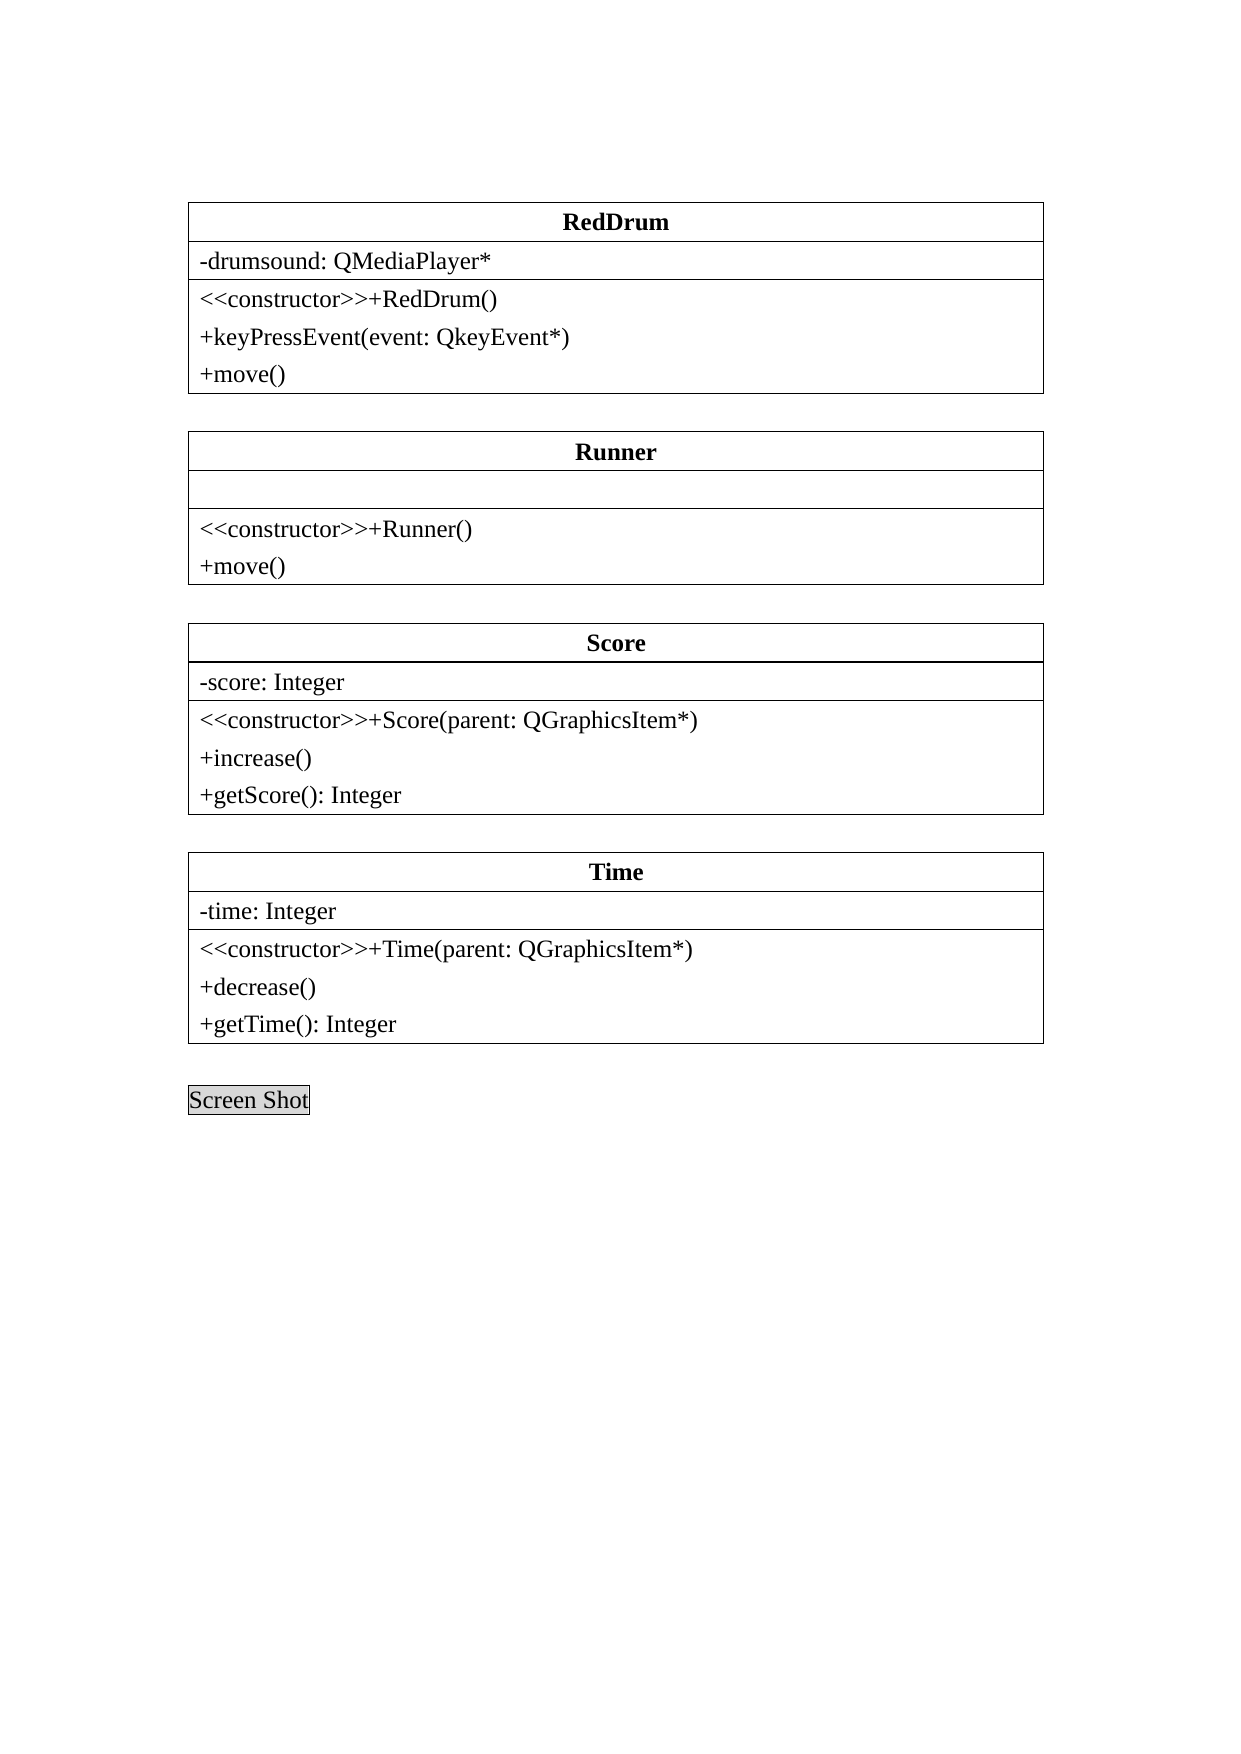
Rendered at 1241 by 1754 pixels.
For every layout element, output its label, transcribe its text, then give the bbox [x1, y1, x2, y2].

table_cell <<constructor>>+Score(parent: QGraphicsItem*) +increase() +getScore(): Integer [189, 701, 1043, 813]
table_cell <<constructor>>+RedDrum() +keyPressEvent(event: QkeyEvent*) +move() [189, 280, 1043, 393]
table_cell <<constructor>>+Time(parent: QGraphicsItem*) +decrease() +getTime(): Integer [189, 930, 1043, 1043]
table_header RedDrum [189, 203, 1043, 241]
text Screen Shot [187, 1081, 1053, 1119]
table_cell -time: Integer [189, 892, 1043, 929]
table_header Score [189, 624, 1043, 661]
table_cell <<constructor>>+Runner() +move() [189, 509, 1043, 584]
table_cell -drumsound: QMediaPlayer* [189, 242, 1043, 279]
table_cell [189, 471, 1043, 508]
table_header Runner [189, 432, 1043, 470]
table_header Time [189, 853, 1043, 891]
table_cell -score: Integer [189, 663, 1043, 700]
